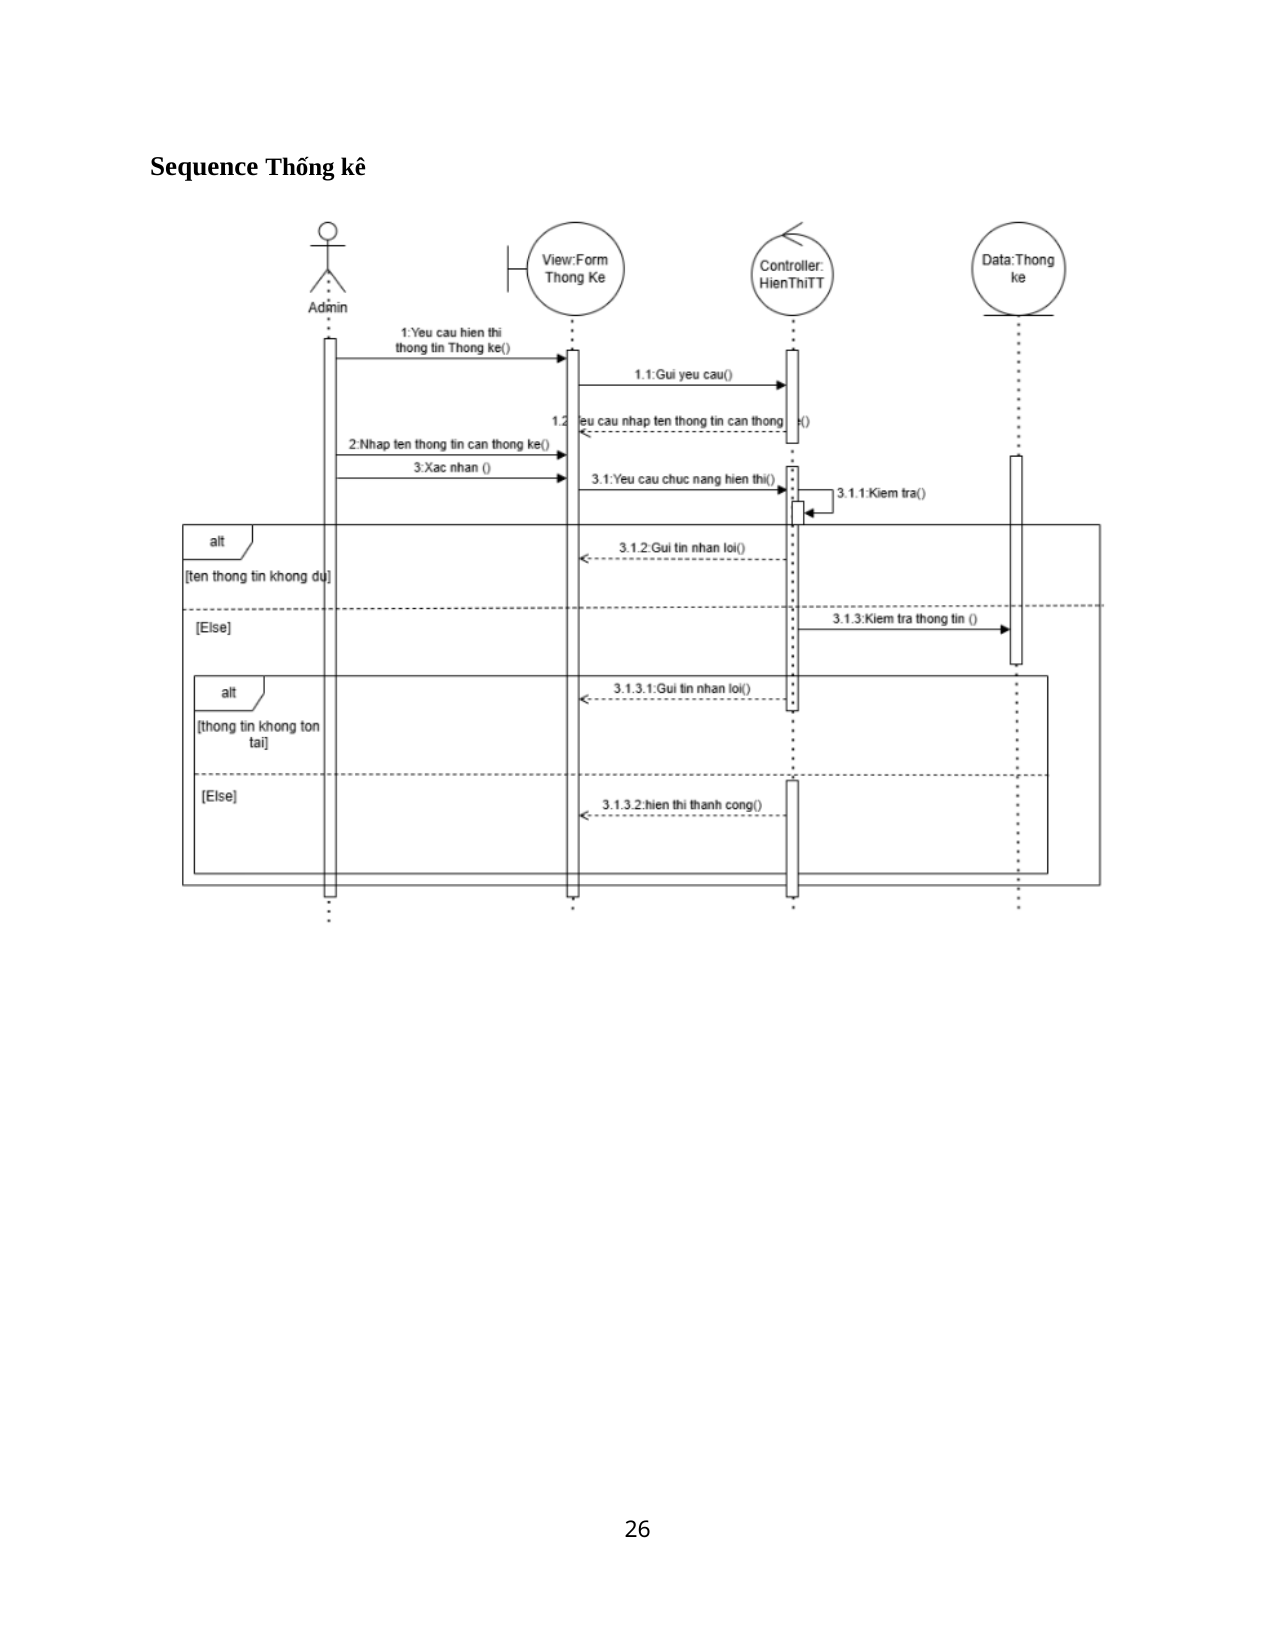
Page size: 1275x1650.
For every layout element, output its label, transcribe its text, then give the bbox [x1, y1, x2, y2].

picture [150, 200, 1125, 945]
text Sequence Thống kê [150, 150, 1125, 181]
